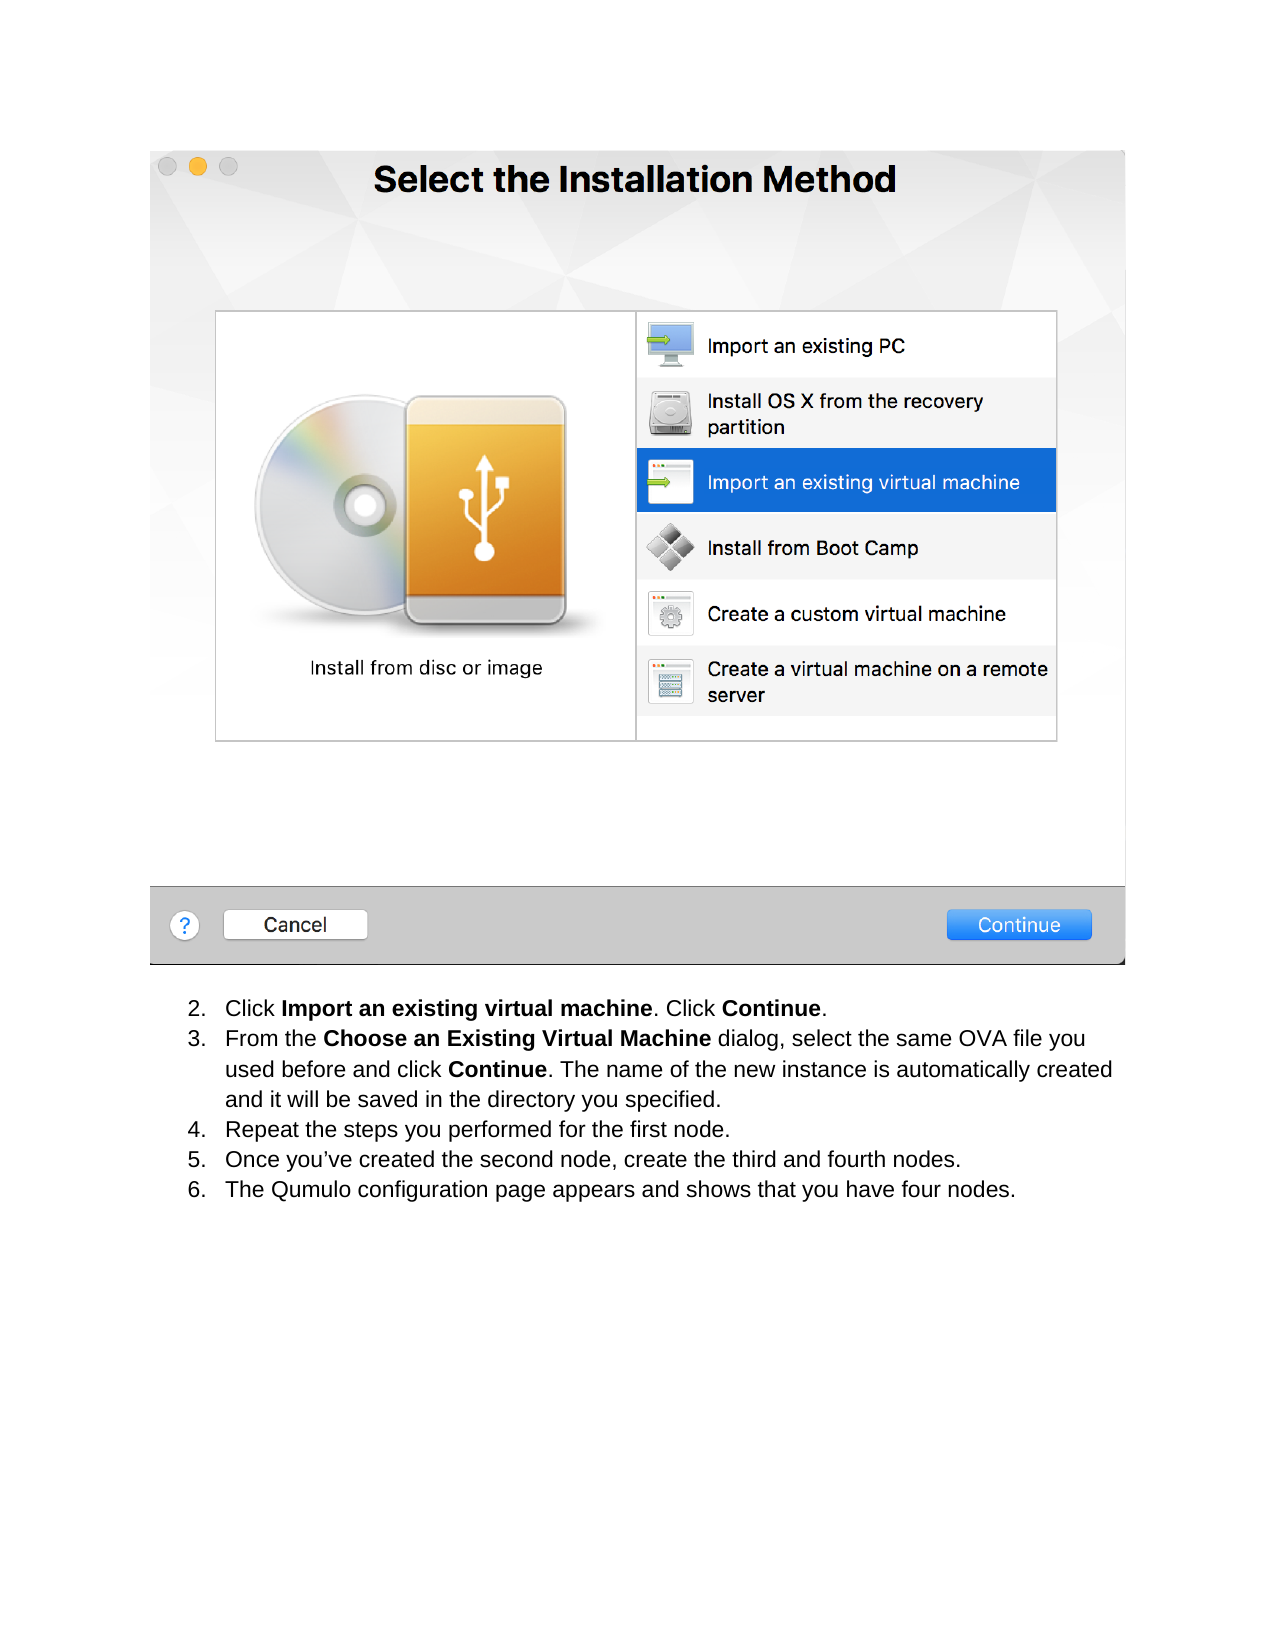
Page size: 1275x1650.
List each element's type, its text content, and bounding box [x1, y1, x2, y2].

list Repeat the steps you performed for the first node. [187, 1116, 1125, 1142]
list The Qumulo configuration page appears and shows that you have four nodes. [187, 1176, 1125, 1203]
list Once you’ve created the second node, create the third and fourth nodes. [187, 1146, 1125, 1172]
list Click Import an existing virtual machine. Click Continue. [187, 995, 1125, 1021]
list From the Choose an Existing Virtual Machine dialog, select the same OVA file you used before and click Continue. The name of the new instance is automatically created and it will be saved in the directory you specified. [187, 1025, 1125, 1112]
picture [150, 150, 1125, 965]
